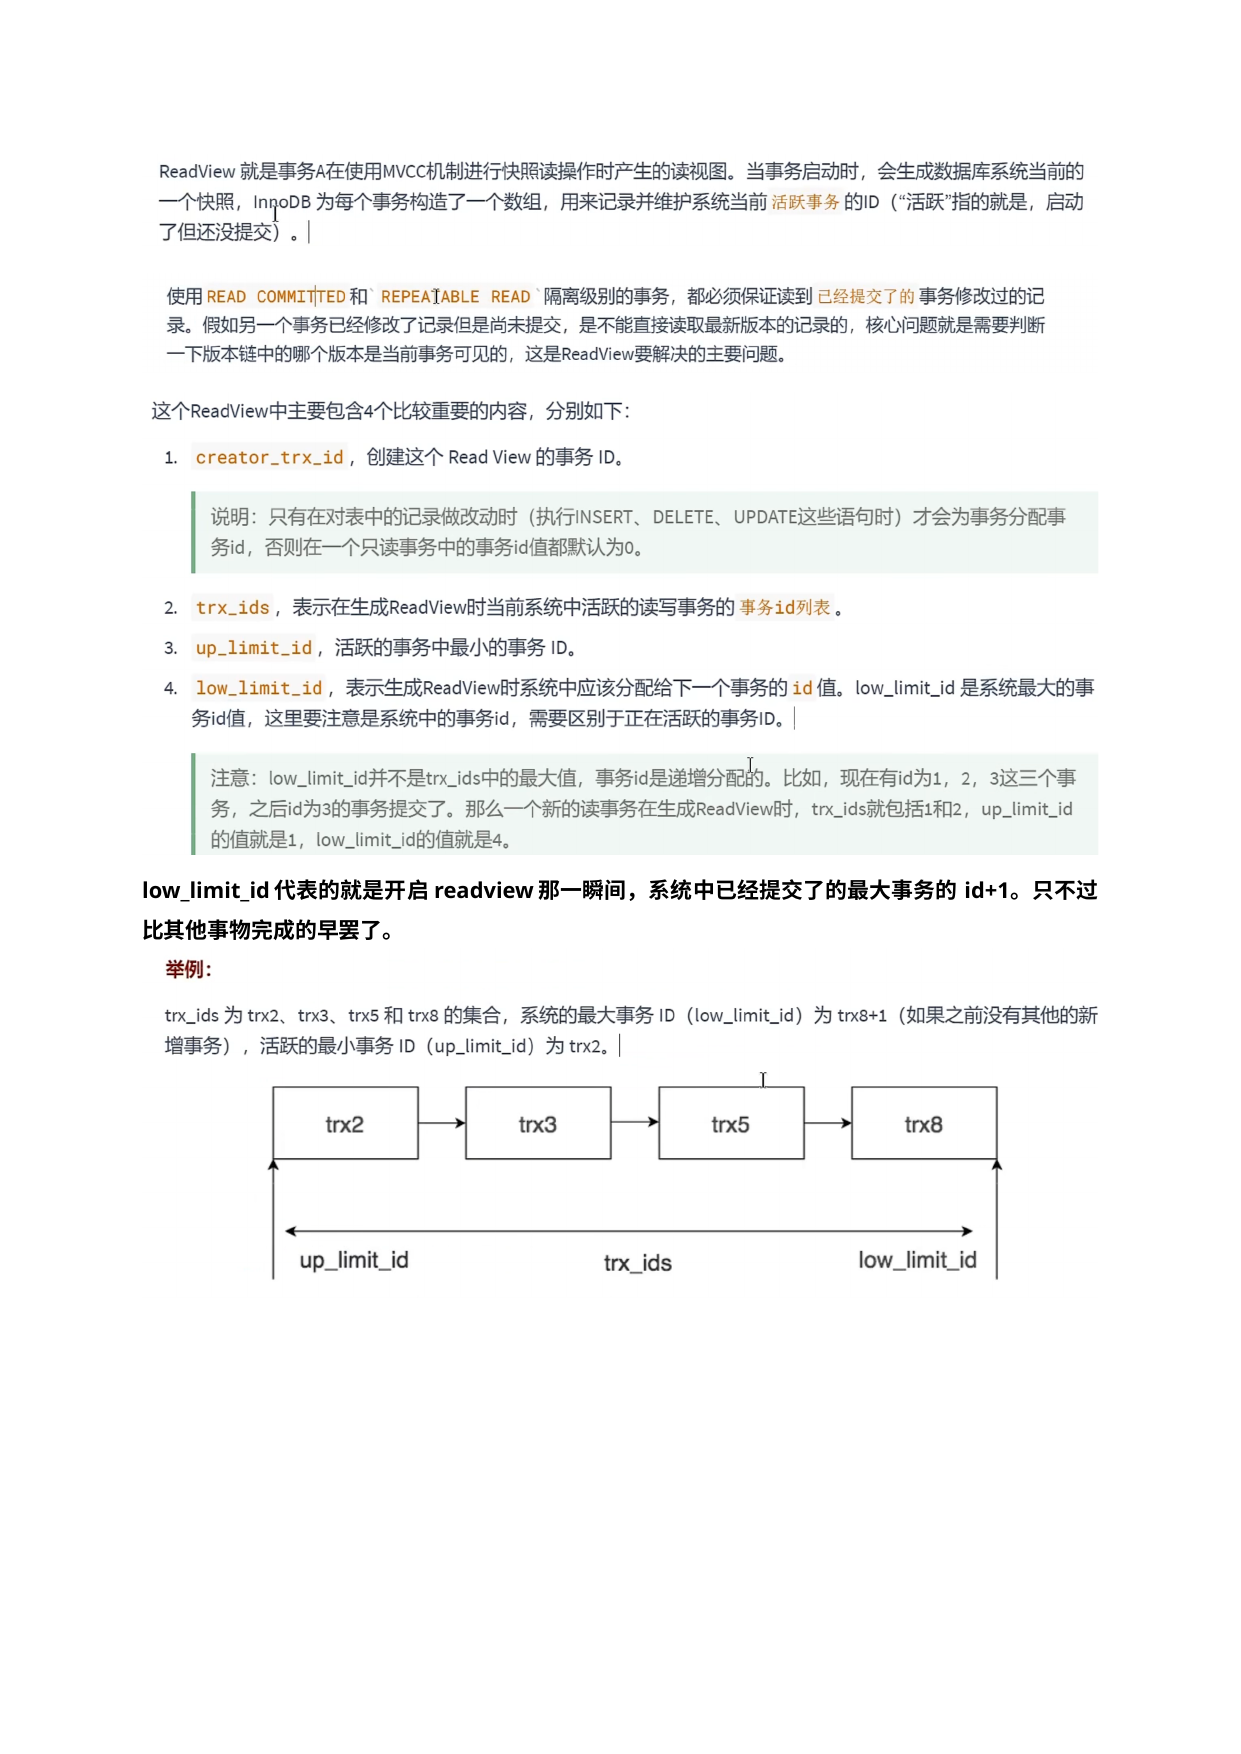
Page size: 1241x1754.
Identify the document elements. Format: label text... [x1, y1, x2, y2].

picture [141, 273, 1099, 373]
picture [141, 154, 1099, 246]
picture [141, 948, 1099, 1298]
text low_limit_id代表的就是开启readview那一瞬间，系统中已经提交了的最大事务的id+1。只不过比其他事物完成的早罢了。 [142, 869, 1098, 948]
picture [141, 392, 1099, 855]
